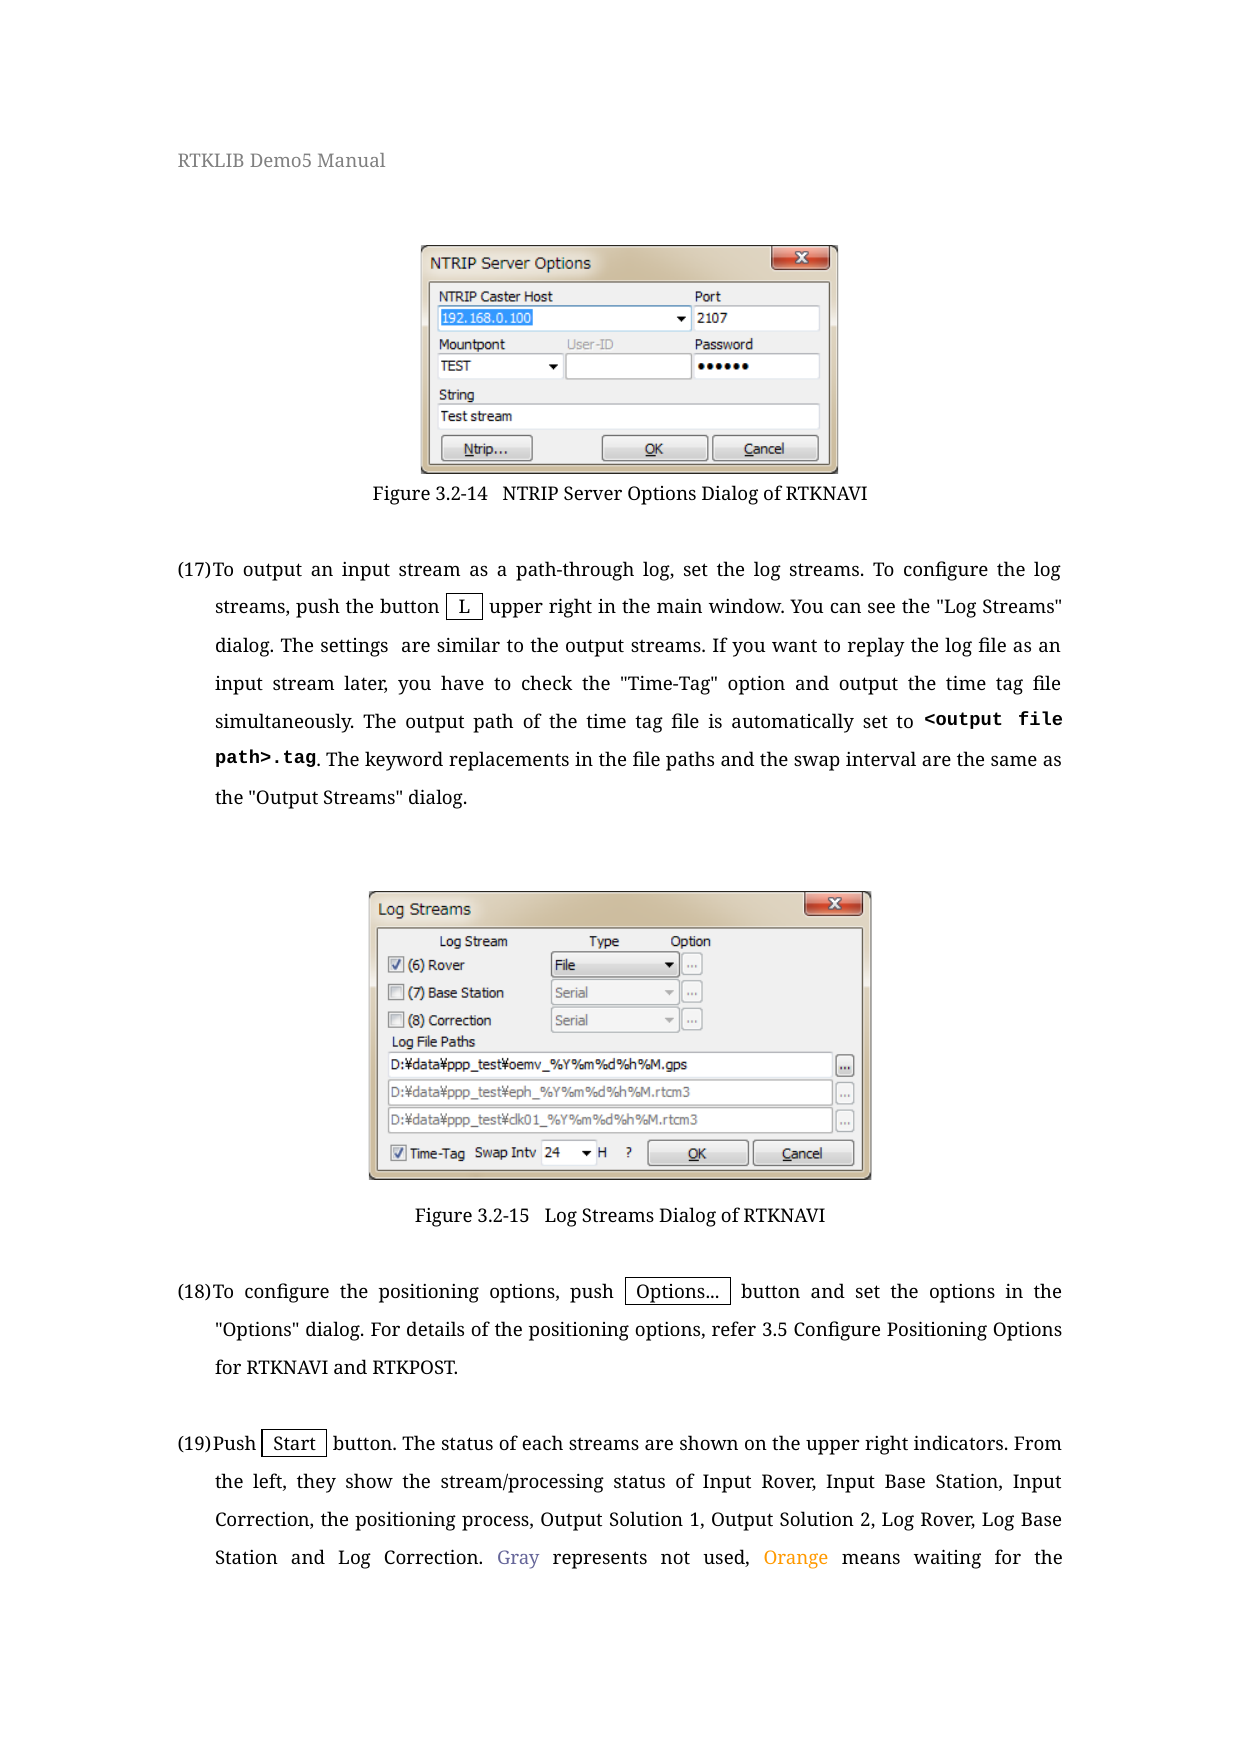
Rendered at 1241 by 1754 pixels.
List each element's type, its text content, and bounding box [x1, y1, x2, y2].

text Figure 3.2-15 Log Streams Dialog of RTKNAVI [177, 1196, 1063, 1234]
picture [420, 245, 839, 474]
text Figure 3.2-14 NTRIP Server Options Dialog of RTKNAVI [177, 473, 1063, 512]
list To configure the positioning options, push Options... button and set the options in the "Options" dialog. For details of the positioning options, refer 3.5 Configure Positioning Options for RTKNAVI and RTKPOST. [177, 1272, 1063, 1386]
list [177, 1424, 1063, 1576]
picture [368, 891, 872, 1180]
list To output an input stream as a path-through log, set the log streams. To configure the log streams, push the button L upper right in the main window. You can see the "Log Streams" dialog. The settings are similar to the output streams. If you want to replay the log file as an input stream later, you have to check the "Time-Tag" option and output the time tag file simultaneously. The output path of the time tag file is automatically set to <output file path>.tag. The keyword replacements in the file paths and the swap interval are the same as the "Output Streams" dialog. [177, 549, 1063, 816]
